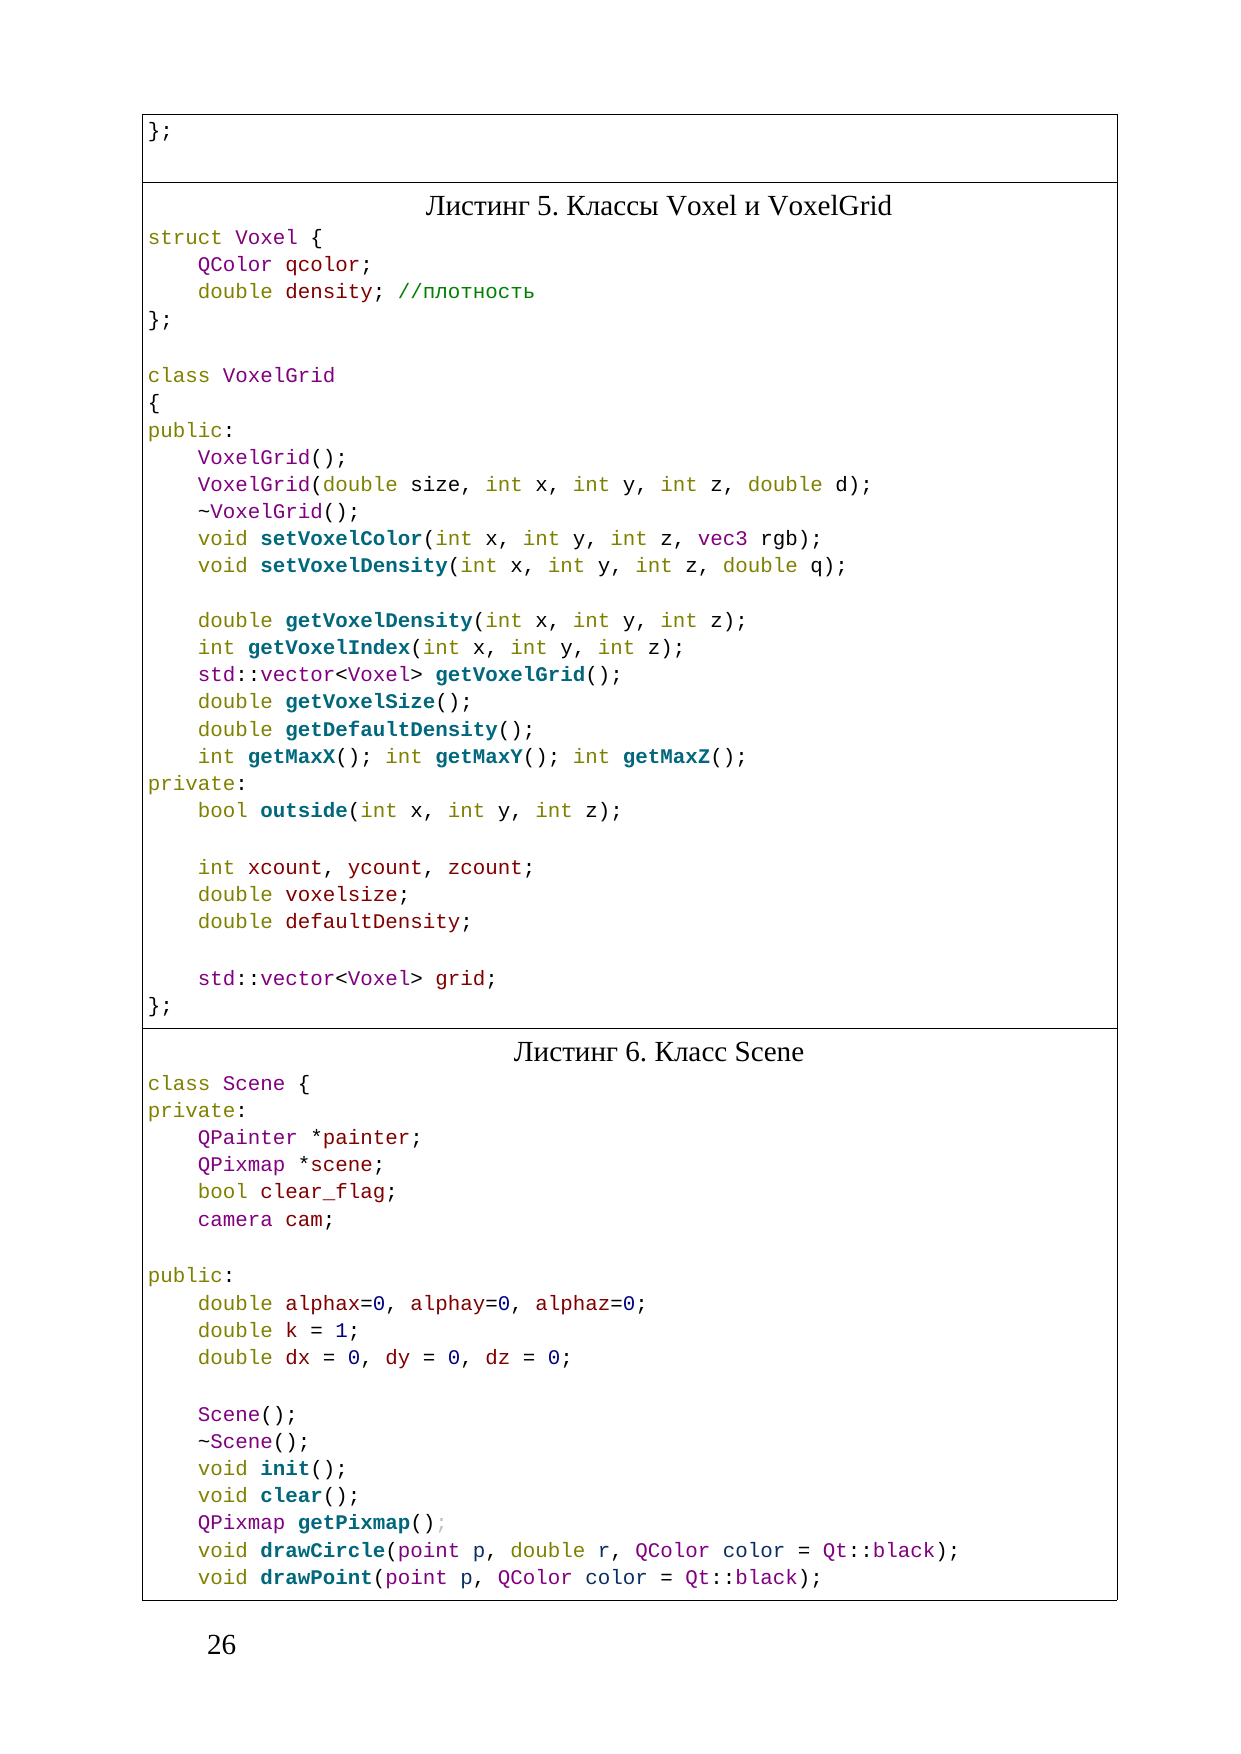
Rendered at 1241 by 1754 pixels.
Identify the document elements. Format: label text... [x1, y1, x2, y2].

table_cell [143, 1029, 1117, 1600]
table_cell Листинг 5. Классы Voxel и VoxelGrid struct Voxel { QColor qcolor; double density; //плотность }; class VoxelGrid { public: VoxelGrid(); VoxelGrid(double size, int x, int y, int z, double d); ~VoxelGrid(); void setVoxelColor(int x, int y, int z, vec3 rgb); void setVoxelDensity(int x, int y, int z, double q); double getVoxelDensity(int x, int y, int z); int getVoxelIndex(int x, int y, int z); std::vector<Voxel> getVoxelGrid(); double getVoxelSize(); double getDefaultDensity(); int getMaxX(); int getMaxY(); int getMaxZ(); private: bool outside(int x, int y, int z); int xcount, ycount, zcount; double voxelsize; double defaultDensity; std::vector<Voxel> grid; }; [143, 183, 1117, 1028]
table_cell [143, 115, 1117, 182]
